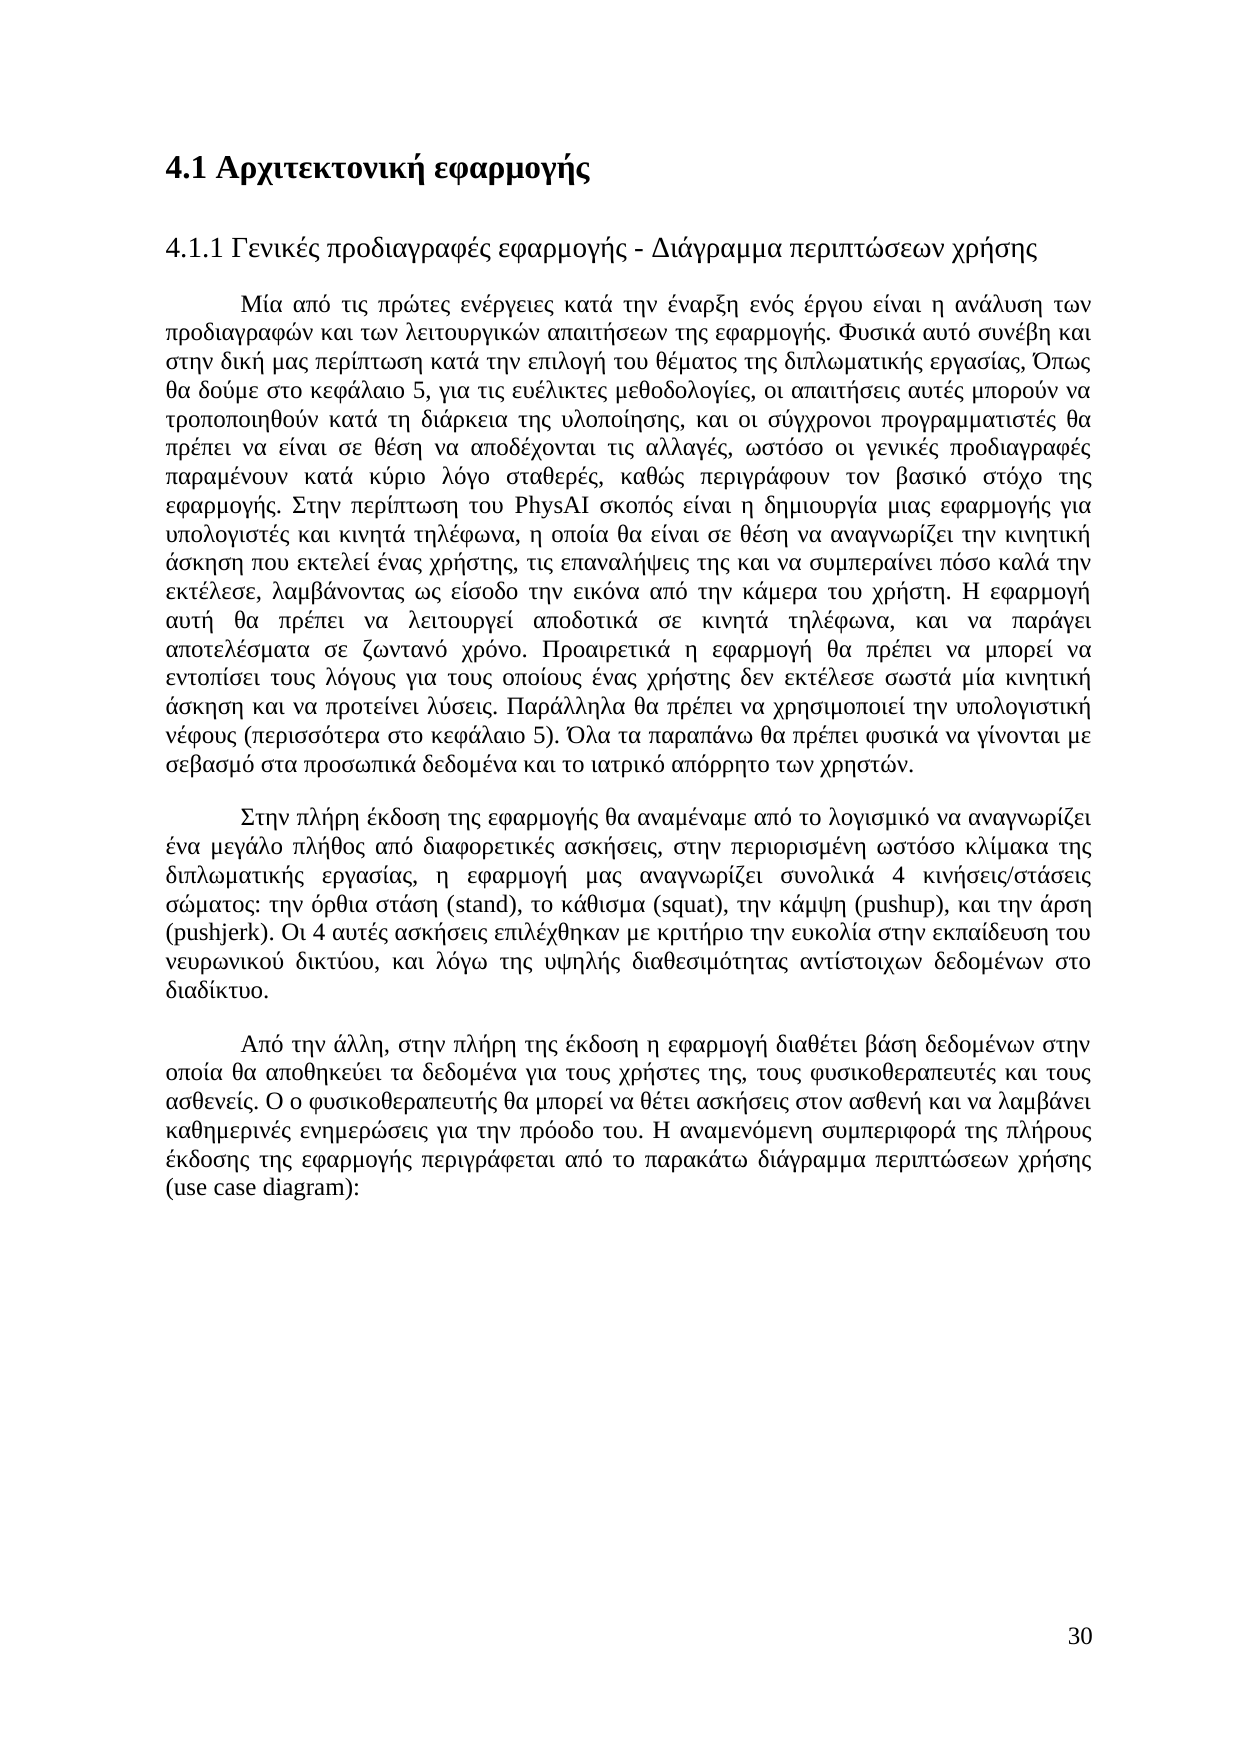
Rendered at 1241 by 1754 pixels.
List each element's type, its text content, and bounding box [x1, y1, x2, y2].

text Από την άλλη, στην πλήρη της έκδοση η εφαρμογή διαθέτει βάση δεδομένων στην οποία θα αποθηκεύει τα δεδομένα για τους χρήστες της, τους φυσικοθεραπευτές και τους ασθενείς. Ο ο φυσικοθεραπευτής θα μπορεί να θέτει ασκήσεις στον ασθενή και να λαμβάνει καθημερινές ενημερώσεις για την πρόοδο του. Η αναμενόμενη συμπεριφορά της πλήρους έκδοσης της εφαρμογής περιγράφεται από το παρακάτω διάγραμμα περιπτώσεων χρήσης (use case diagram): [165, 1029, 1092, 1201]
subtitle 4.1 Αρχιτεκτονική εφαρμογής [165, 148, 1092, 186]
text Μία από τις πρώτες ενέργειες κατά την έναρξη ενός έργου είναι η ανάλυση των προδιαγραφών και των λειτουργικών απαιτήσεων της εφαρμογής. Φυσικά αυτό συνέβη και στην δική μας περίπτωση κατά την επιλογή του θέματος της διπλωματικής εργασίας, Όπως θα δούμε στο κεφάλαιο 5, για τις ευέλικτες μεθοδολογίες, οι απαιτήσεις αυτές μπορούν να τροποποιηθούν κατά τη διάρκεια της υλοποίησης, και οι σύγχρονοι προγραμματιστές θα πρέπει να είναι σε θέση να αποδέχονται τις αλλαγές, ωστόσο οι γενικές προδιαγραφές παραμένουν κατά κύριο λόγο σταθερές, καθώς περιγράφουν τον βασικό στόχο της εφαρμογής. Στην περίπτωση του PhysAI σκοπός είναι η δημιουργία μιας εφαρμογής για υπολογιστές και κινητά τηλέφωνα, η οποία θα είναι σε θέση να αναγνωρίζει την κινητική άσκηση που εκτελεί ένας χρήστης, τις επαναλήψεις της και να συμπεραίνει πόσο καλά την εκτέλεσε, λαμβάνοντας ως είσοδο την εικόνα από την κάμερα του χρήστη. Η εφαρμογή αυτή θα πρέπει να λειτουργεί αποδοτικά σε κινητά τηλέφωνα, και να παράγει αποτελέσματα σε ζωντανό χρόνο. Προαιρετικά η εφαρμογή θα πρέπει να μπορεί να εντοπίσει τους λόγους για τους οποίους ένας χρήστης δεν εκτέλεσε σωστά μία κινητική άσκηση και να προτείνει λύσεις. Παράλληλα θα πρέπει να χρησιμοποιεί την υπολογιστική νέφους (περισσότερα στο κεφάλαιο 5). Όλα τα παραπάνω θα πρέπει φυσικά να γίνονται με σεβασμό στα προσωπικά δεδομένα και το ιατρικό απόρρητο των χρηστών. [165, 289, 1092, 777]
subtitle 4.1.1 Γενικές προδιαγραφές εφαρμογής - Διάγραμμα περιπτώσεων χρήσης [165, 230, 1092, 264]
text Στην πλήρη έκδοση της εφαρμογής θα αναμέναμε από το λογισμικό να αναγνωρίζει ένα μεγάλο πλήθος από διαφορετικές ασκήσεις, στην περιορισμένη ωστόσο κλίμακα της διπλωματικής εργασίας, η εφαρμογή μας αναγνωρίζει συνολικά 4 κινήσεις/στάσεις σώματος: την όρθια στάση (stand), το κάθισμα (squat), την κάμψη (pushup), και την άρση (pushjerk). Οι 4 αυτές ασκήσεις επιλέχθηκαν με κριτήριο την ευκολία στην εκπαίδευση του νευρωνικού δικτύου, και λόγω της υψηλής διαθεσιμότητας αντίστοιχων δεδομένων στο διαδίκτυο. [165, 802, 1092, 1004]
